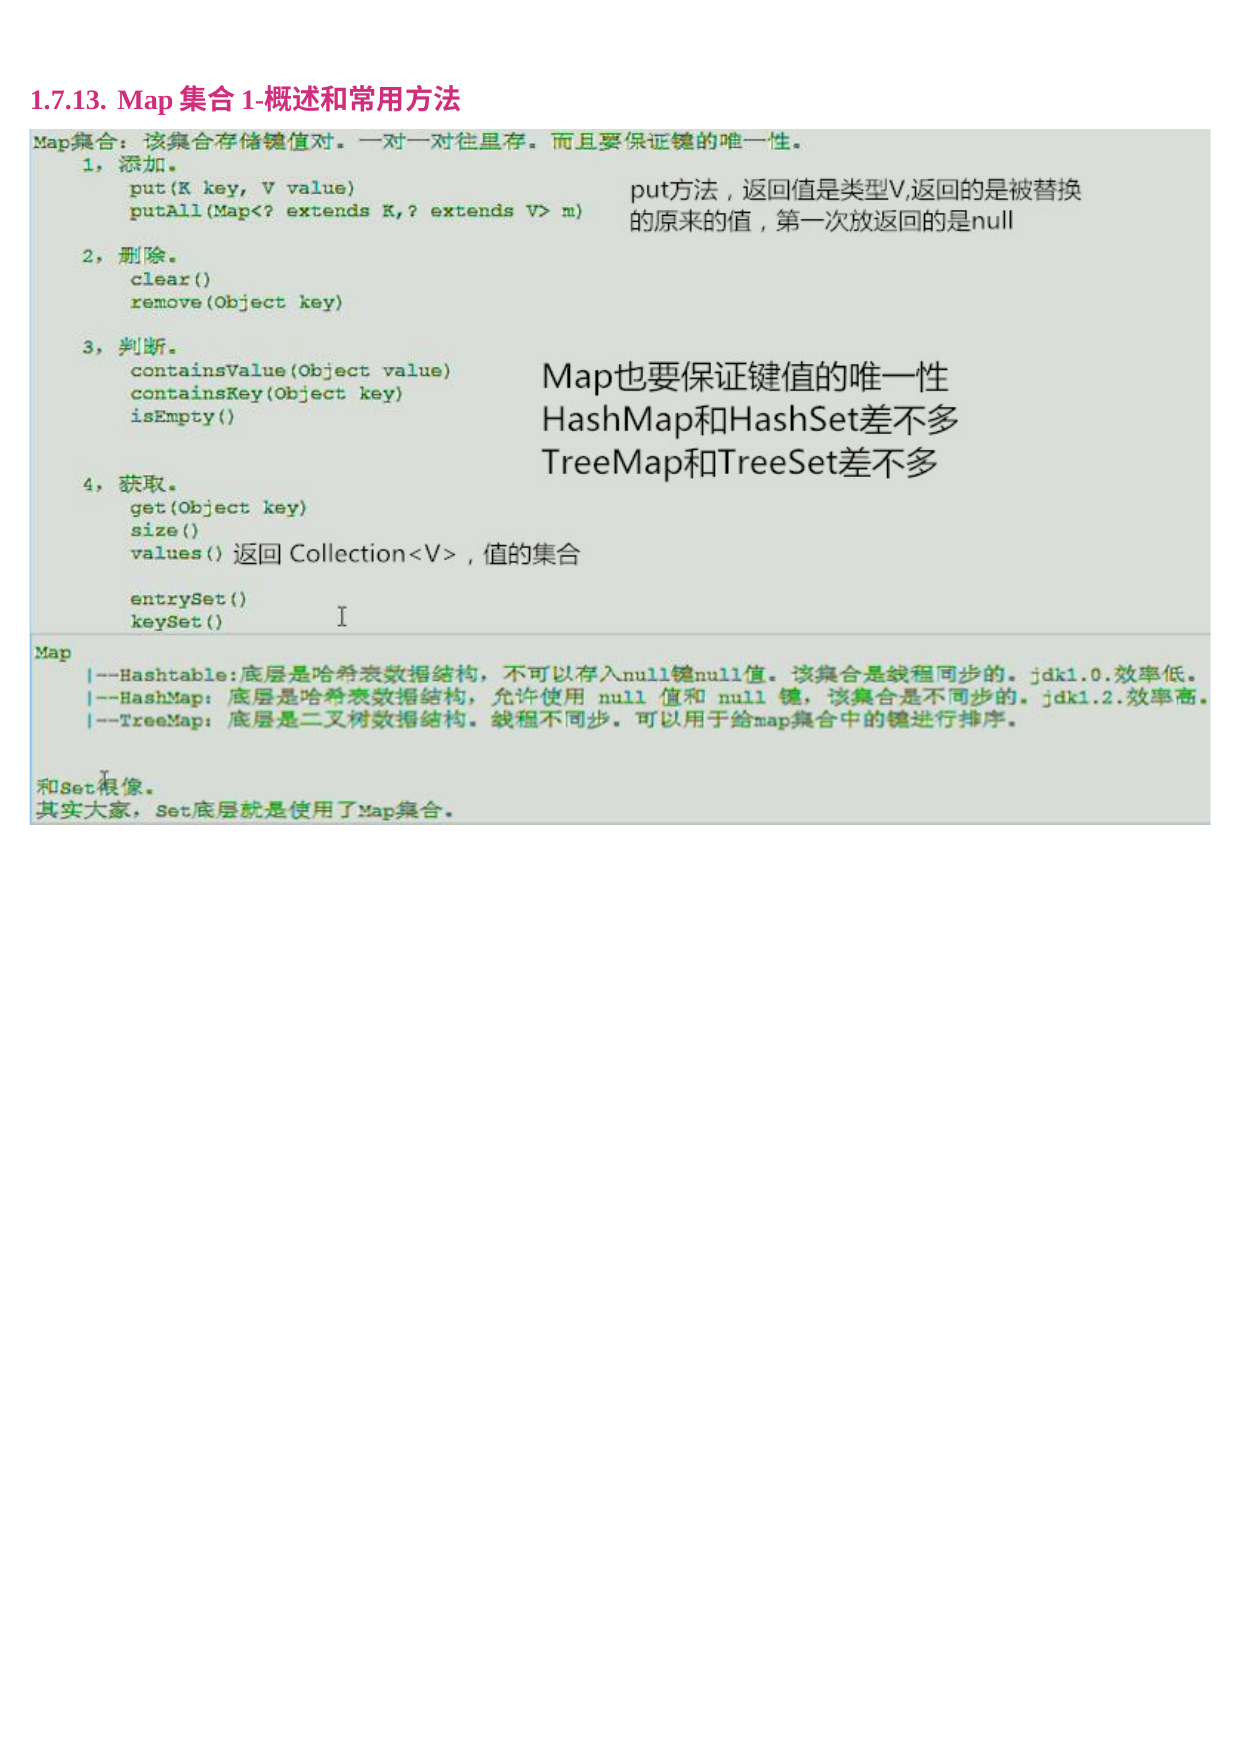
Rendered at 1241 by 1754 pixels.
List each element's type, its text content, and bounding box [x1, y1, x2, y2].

picture [29, 129, 1211, 825]
subtitle Map集合1-概述和常用方法 [29, 64, 1211, 129]
